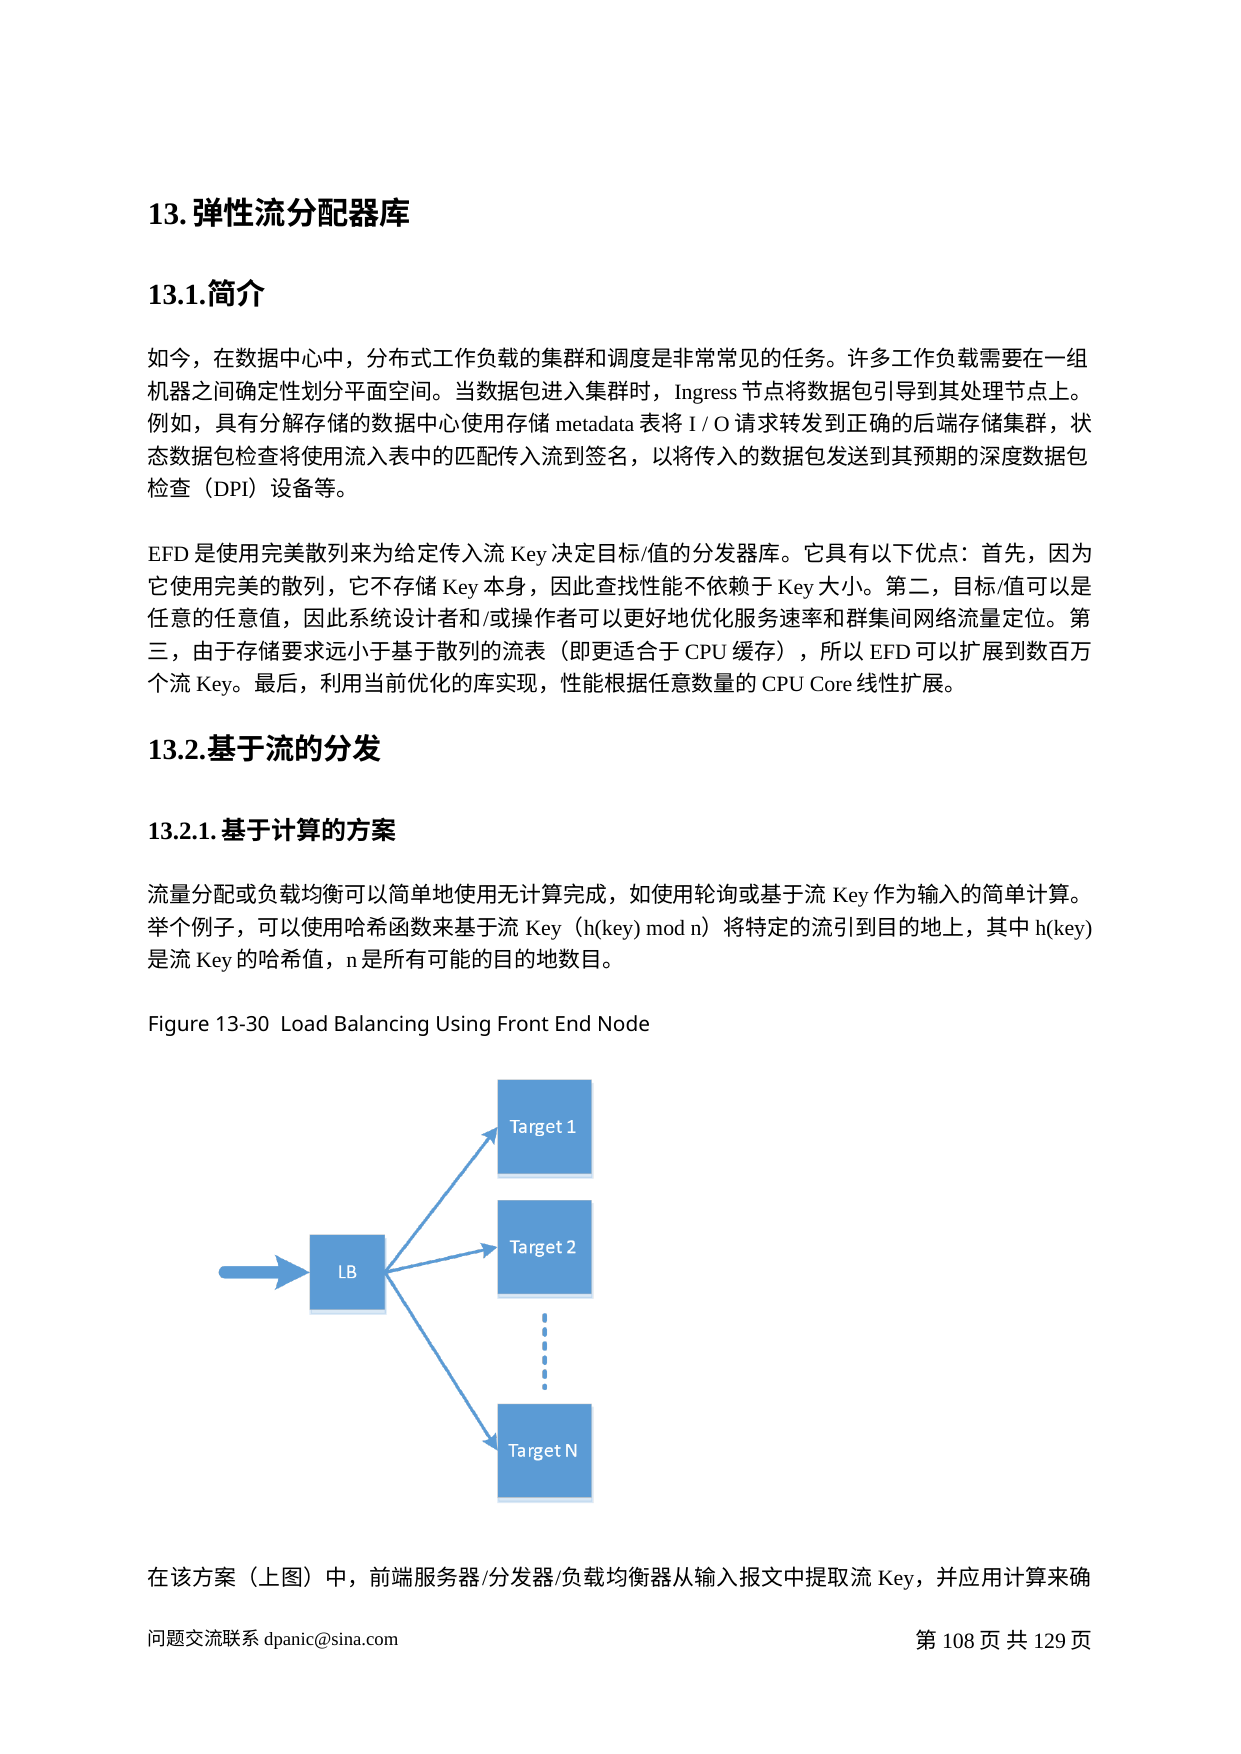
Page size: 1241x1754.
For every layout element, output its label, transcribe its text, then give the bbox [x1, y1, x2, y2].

subtitle 基于流的分发 [148, 714, 1092, 779]
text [148, 1559, 1092, 1592]
picture [147, 1039, 637, 1546]
text 流量分配或负载均衡可以简单地使用无计算完成，如使用轮询或基于流Key作为输入的简单计算。举个例子，可以使用哈希函数来基于流Key（h(key) mod n）将特定的流引到目的地上，其中h(key)是流Key的哈希值，n是所有可能的目的地数目。 [148, 877, 1092, 974]
text EFD是使用完美散列来为给定传入流Key决定目标/值的分发器库。它具有以下优点：首先，因为它使用完美的散列，它不存储Key本身，因此查找性能不依赖于Key大小。第二，目标/值可以是任意的任意值，因此系统设计者和/或操作者可以更好地优化服务速率和群集间网络流量定位。第三，由于存储要求远小于基于散列的流表（即更适合于CPU缓存），所以EFD可以扩展到数百万个流Key。最后，利用当前优化的库实现，性能根据任意数量的CPU Core线性扩展。 [148, 536, 1092, 698]
subtitle 简介 [148, 259, 1092, 324]
subtitle 基于计算的方案 [148, 796, 1092, 861]
subtitle 弹性流分配器库 [148, 178, 1092, 243]
text 如今，在数据中心中，分布式工作负载的集群和调度是非常常见的任务。许多工作负载需要在一组机器之间确定性划分平面空间。当数据包进入集群时，Ingress节点将数据包引导到其处理节点上。例如，具有分解存储的数据中心使用存储metadata表将I / O请求转发到正确的后端存储集群，状态数据包检查将使用流入表中的匹配传入流到签名，以将传入的数据包发送到其预期的深度数据包检查（DPI）设备等。 [148, 341, 1092, 503]
